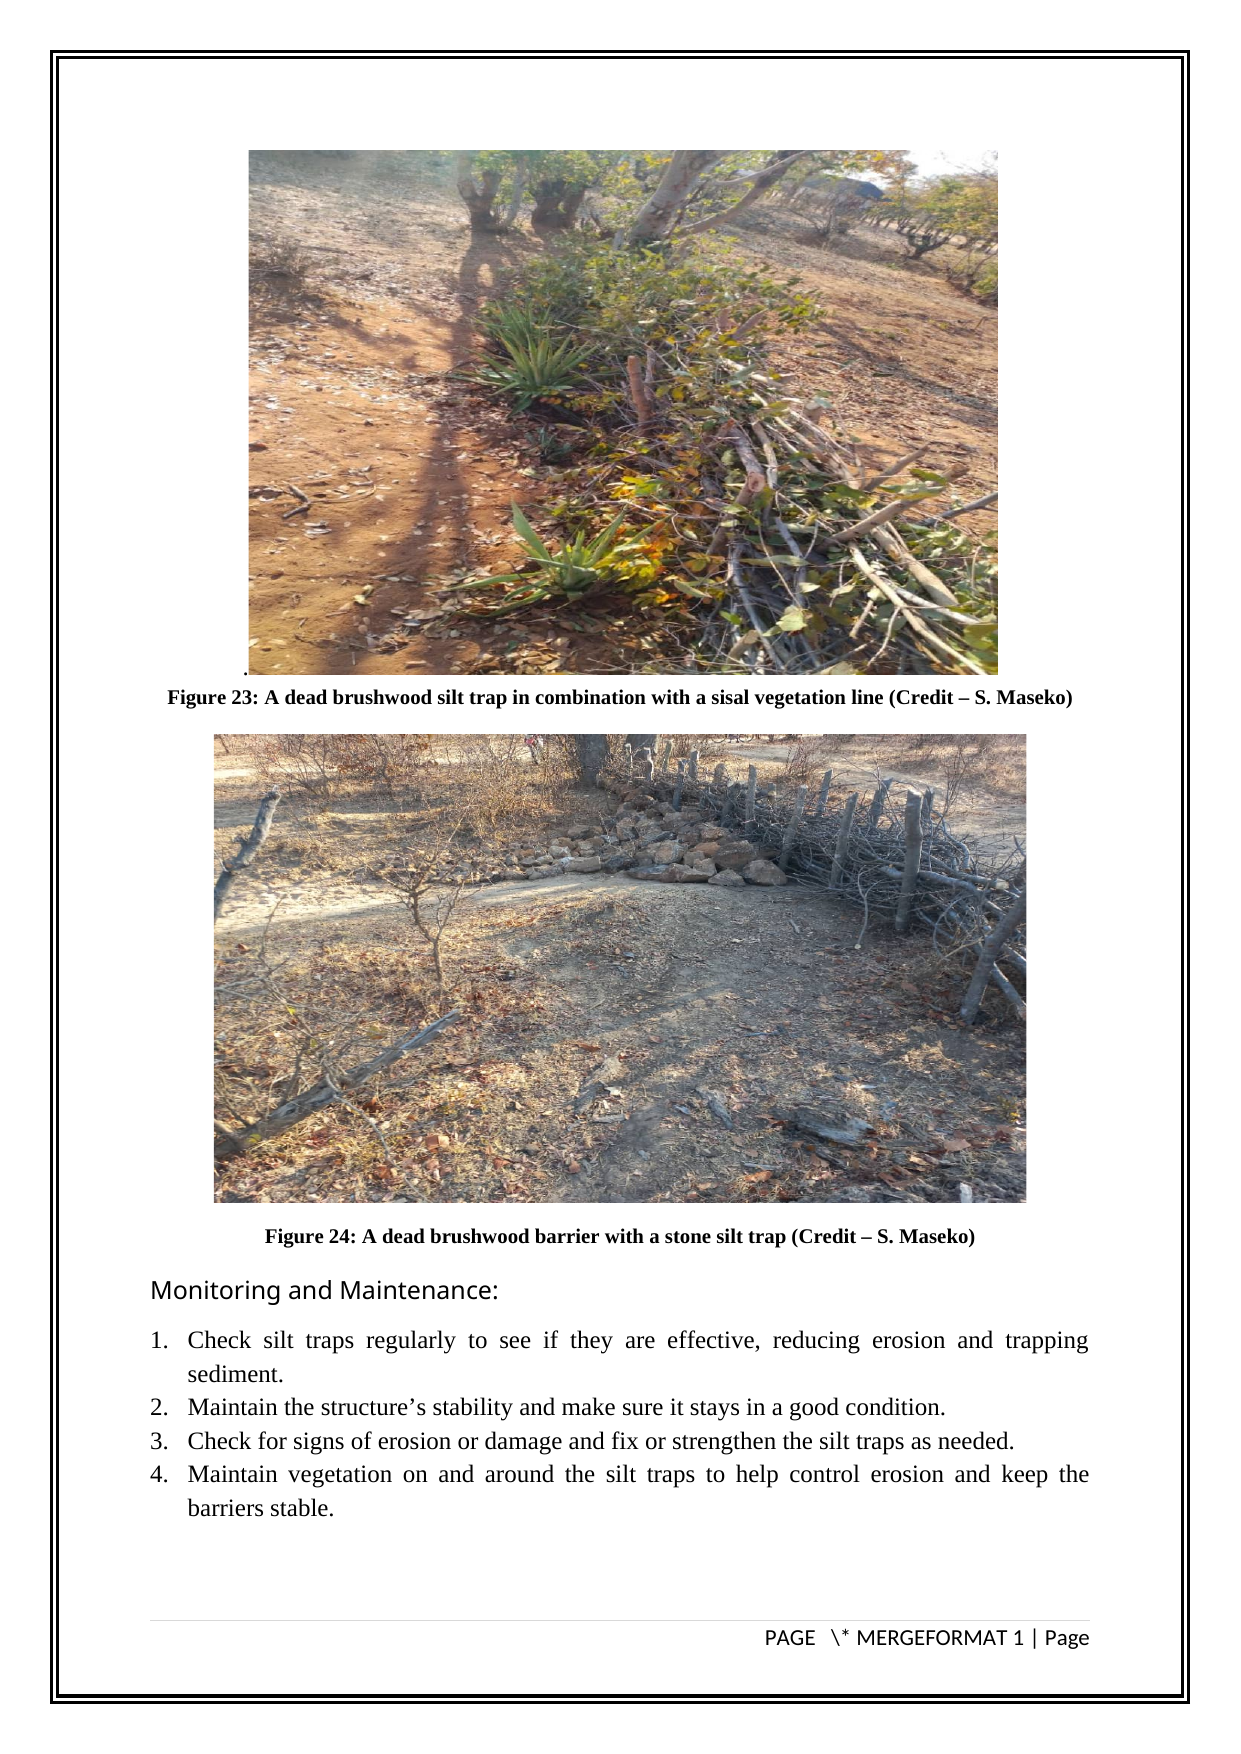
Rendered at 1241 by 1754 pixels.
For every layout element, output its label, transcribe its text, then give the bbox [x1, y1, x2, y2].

list Check for signs of erosion or damage and fix or strengthen the silt traps as needed. [150, 1426, 1090, 1454]
text Figure 24: A dead brushwood barrier with a stone silt trap (Credit – S. Maseko) [150, 1224, 1090, 1248]
picture [248, 150, 998, 675]
picture [213, 734, 1027, 1203]
list Check silt traps regularly to see if they are effective, reducing erosion and trapping sediment. [150, 1325, 1090, 1387]
text Figure 23: A dead brushwood silt trap in combination with a sisal vegetation line (Credit – S. Maseko) [150, 685, 1090, 709]
list Maintain the structure’s stability and make sure it stays in a good condition. [150, 1392, 1090, 1421]
text Monitoring and Maintenance: [150, 1273, 1090, 1307]
list Maintain vegetation on and around the silt traps to help control erosion and keep the barriers stable. [150, 1459, 1090, 1522]
